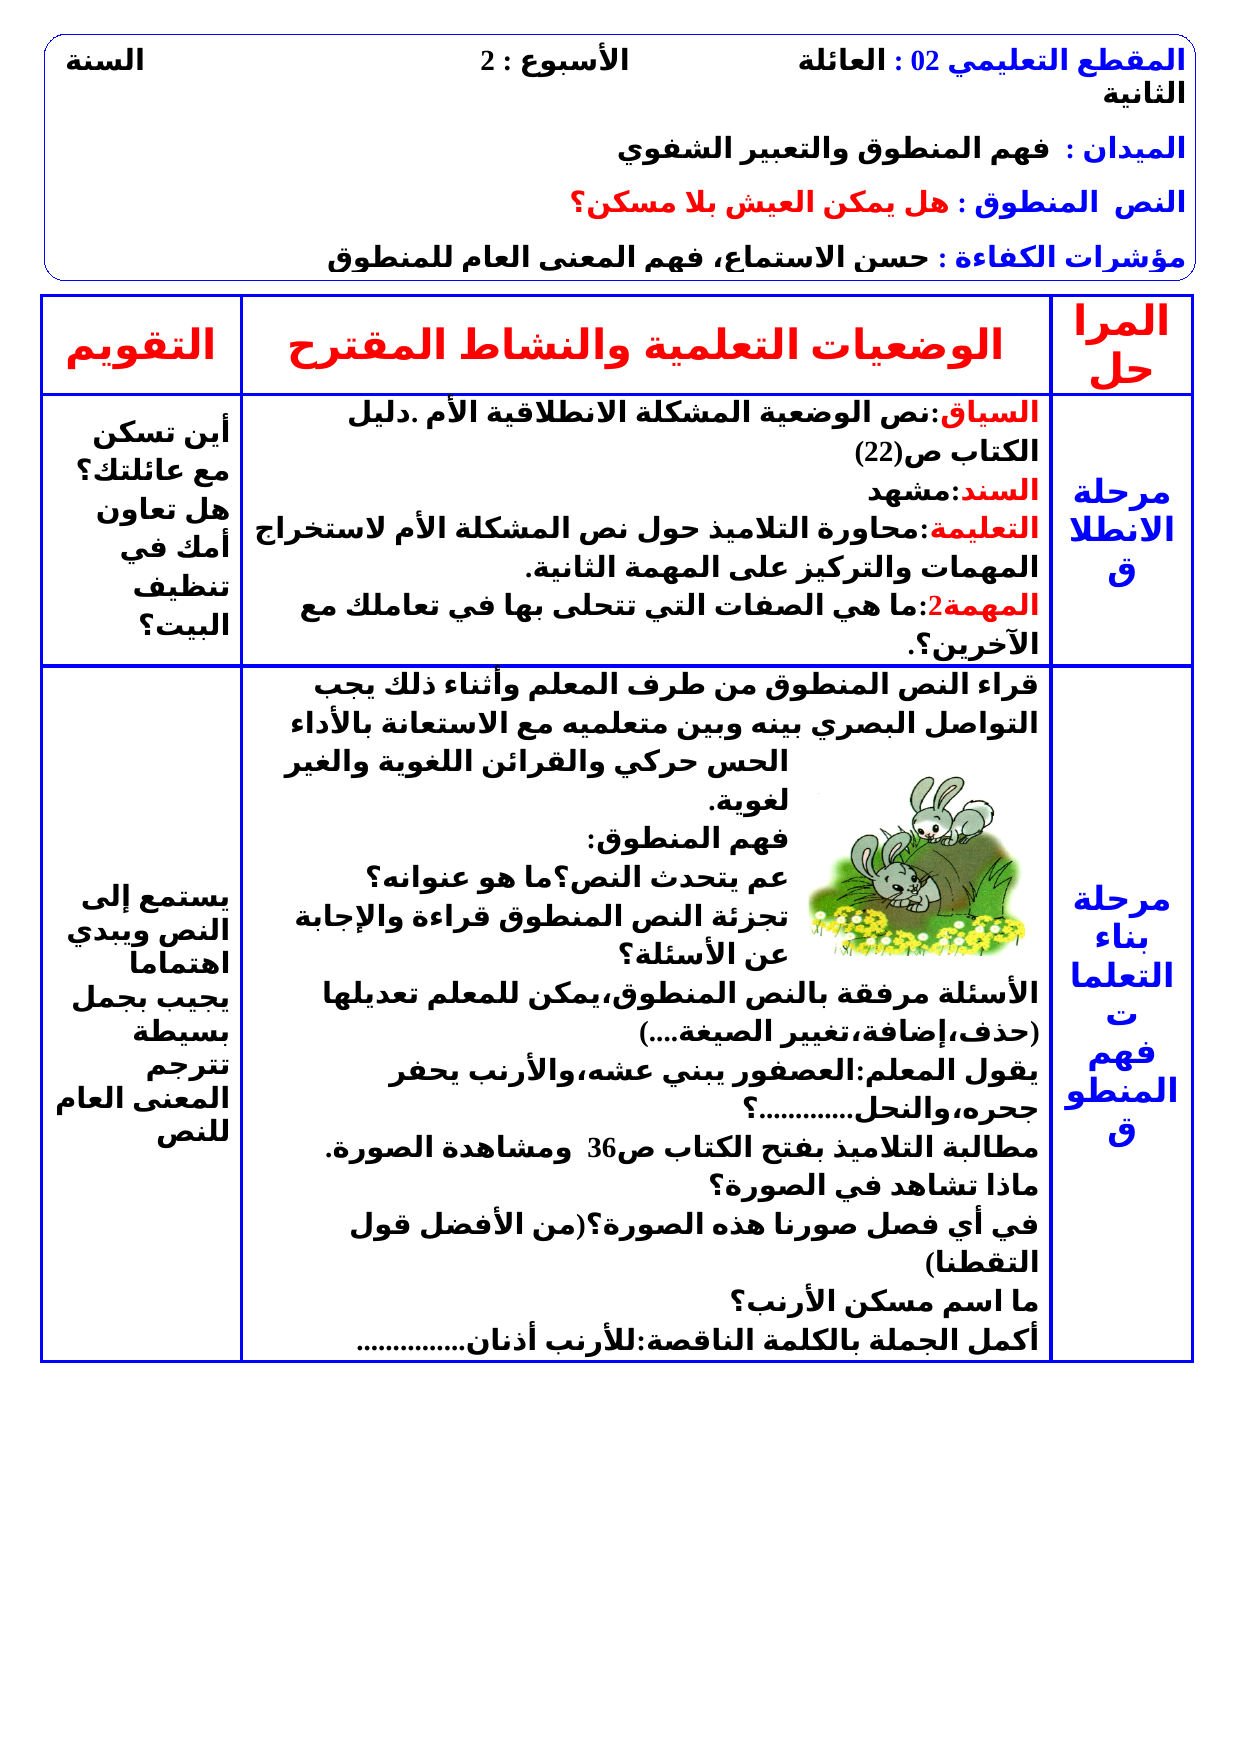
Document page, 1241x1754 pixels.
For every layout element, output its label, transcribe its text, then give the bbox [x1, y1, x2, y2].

table_cell قراء النص المنطوق من طرف المعلم وأثناء ذلك يجب التواصل البصري بينه وبين متعلميه مع الاستعانة بالأداء الحس حركي والقرائن اللغوية والغير لغوية. فهم المنطوق: عم يتحدث النص؟ما هو عنوانه؟ تجزئة النص المنطوق قراءة والإجابة عن الأسئلة؟ الأسئلة مرفقة بالنص المنطوق،يمكن للمعلم تعديلها (حذف،إضافة،تغيير الصيغة....) يقول المعلم:العصفور يبني عشه،والأرنب يحفر جحره،والنحل.............؟ مطالبة التلاميذ بفتح الكتاب ص36 ومشاهدة الصورة. ماذا تشاهد في الصورة؟ في أي فصل صورنا هذه الصورة؟(من الأفضل قول التقطنا) ما اسم مسكن الأرنب؟ أكمل الجملة بالكلمة الناقصة:للأرنب أذنان............... [243, 668, 1049, 1360]
table_cell يستمع إلى النص ويبدي اهتماما يجيب بجمل بسيطة تترجم المعنى العام للنص [43, 668, 240, 1360]
table_header المراحل [1053, 297, 1191, 392]
picture [808, 774, 1025, 956]
table_cell السياق:نص الوضعية المشكلة الانطلاقية الأم .دليل الكتاب ص(22) السند:مشهد التعليمة:محاورة التلاميذ حول نص المشكلة الأم لاستخراج المهمات والتركيز على المهمة الثانية. المهمة2:ما هي الصفات التي تتحلى بها في تعاملك مع الآخرين؟. [243, 396, 1049, 664]
table_header التقويم [43, 297, 240, 392]
table_header الوضعيات التعلمية والنشاط المقترح [243, 297, 1049, 392]
table_cell مرحلة بناء التعلمات فهم المنطوق [1053, 668, 1191, 1360]
table_cell مرحلة الانطلاق [1053, 396, 1191, 664]
table_cell أين تسكن مع عائلتك؟ هل تعاون أمك في تنظيف البيت؟ [43, 396, 240, 664]
